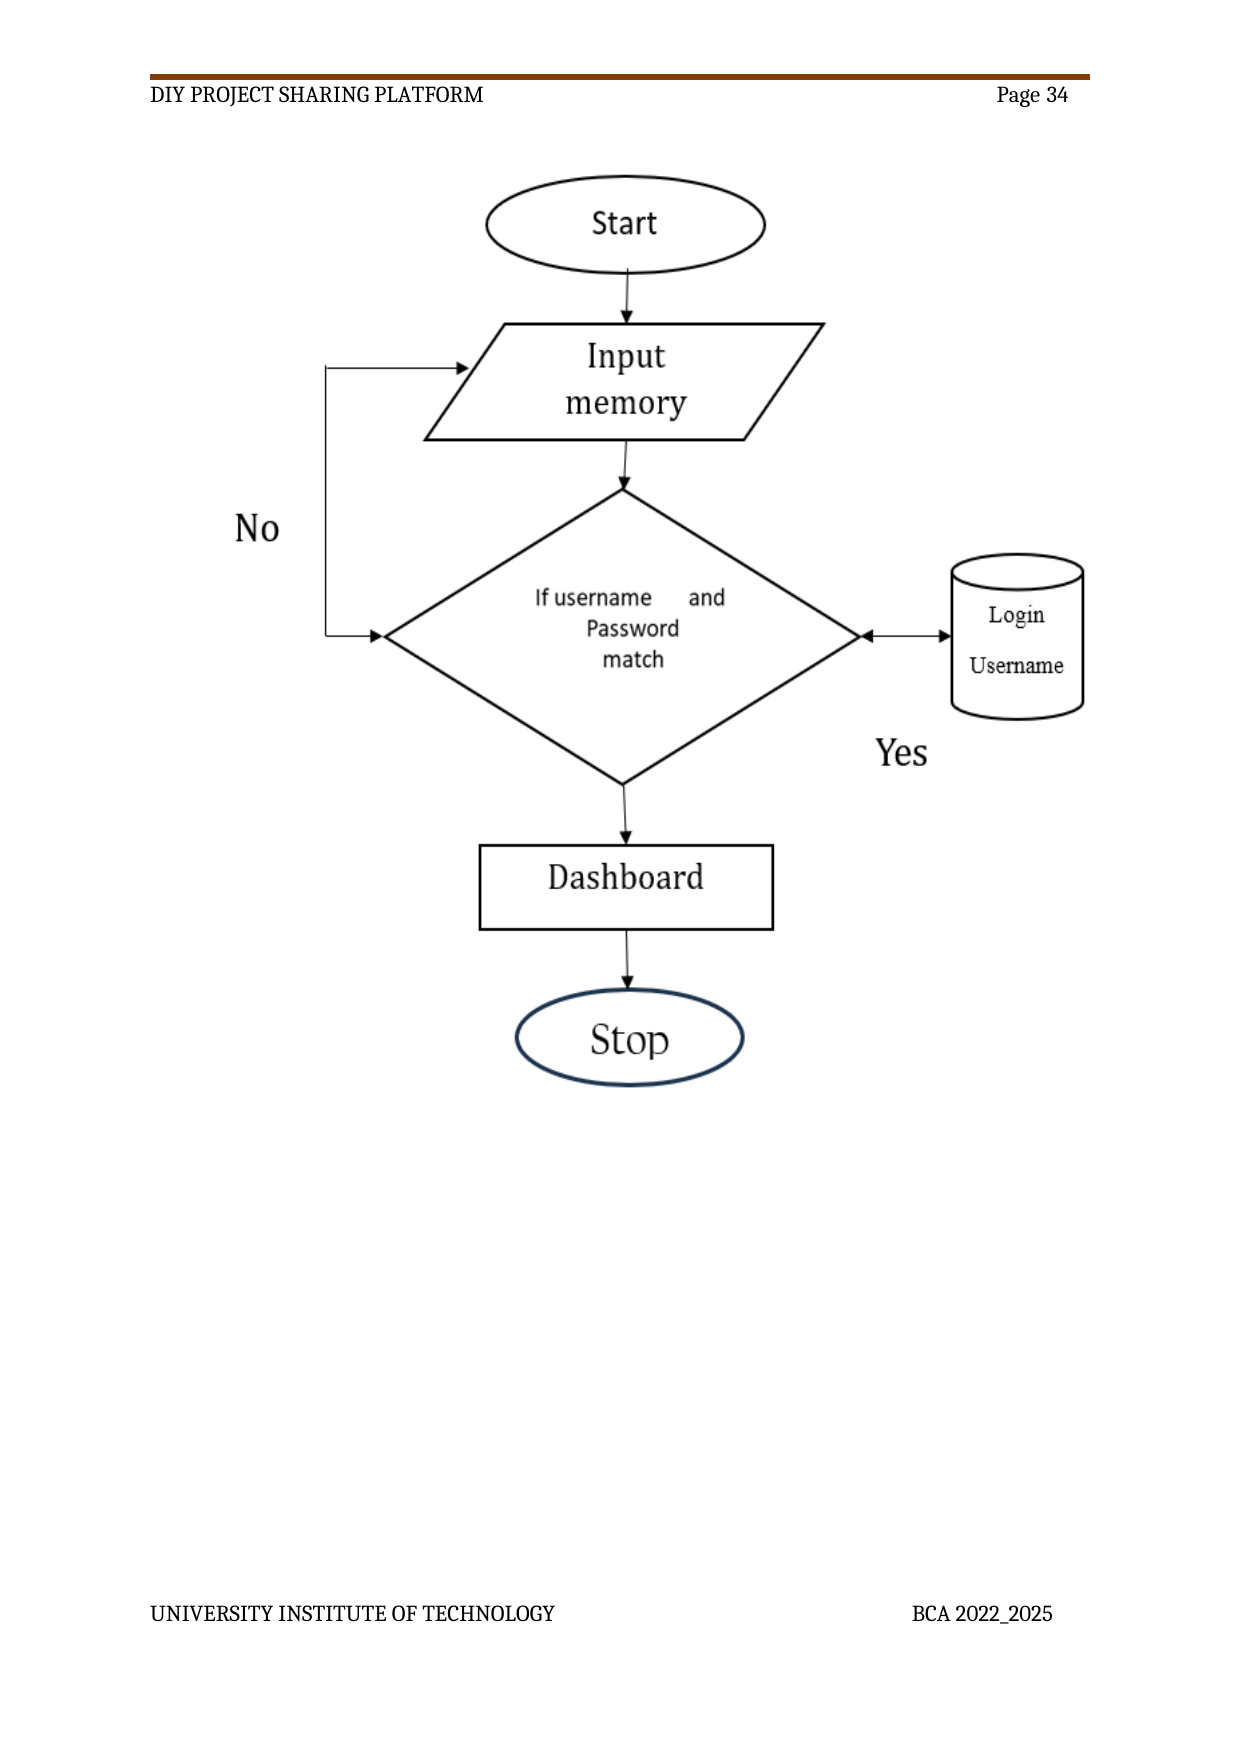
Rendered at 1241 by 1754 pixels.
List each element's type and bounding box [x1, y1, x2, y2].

picture [150, 150, 1178, 1131]
